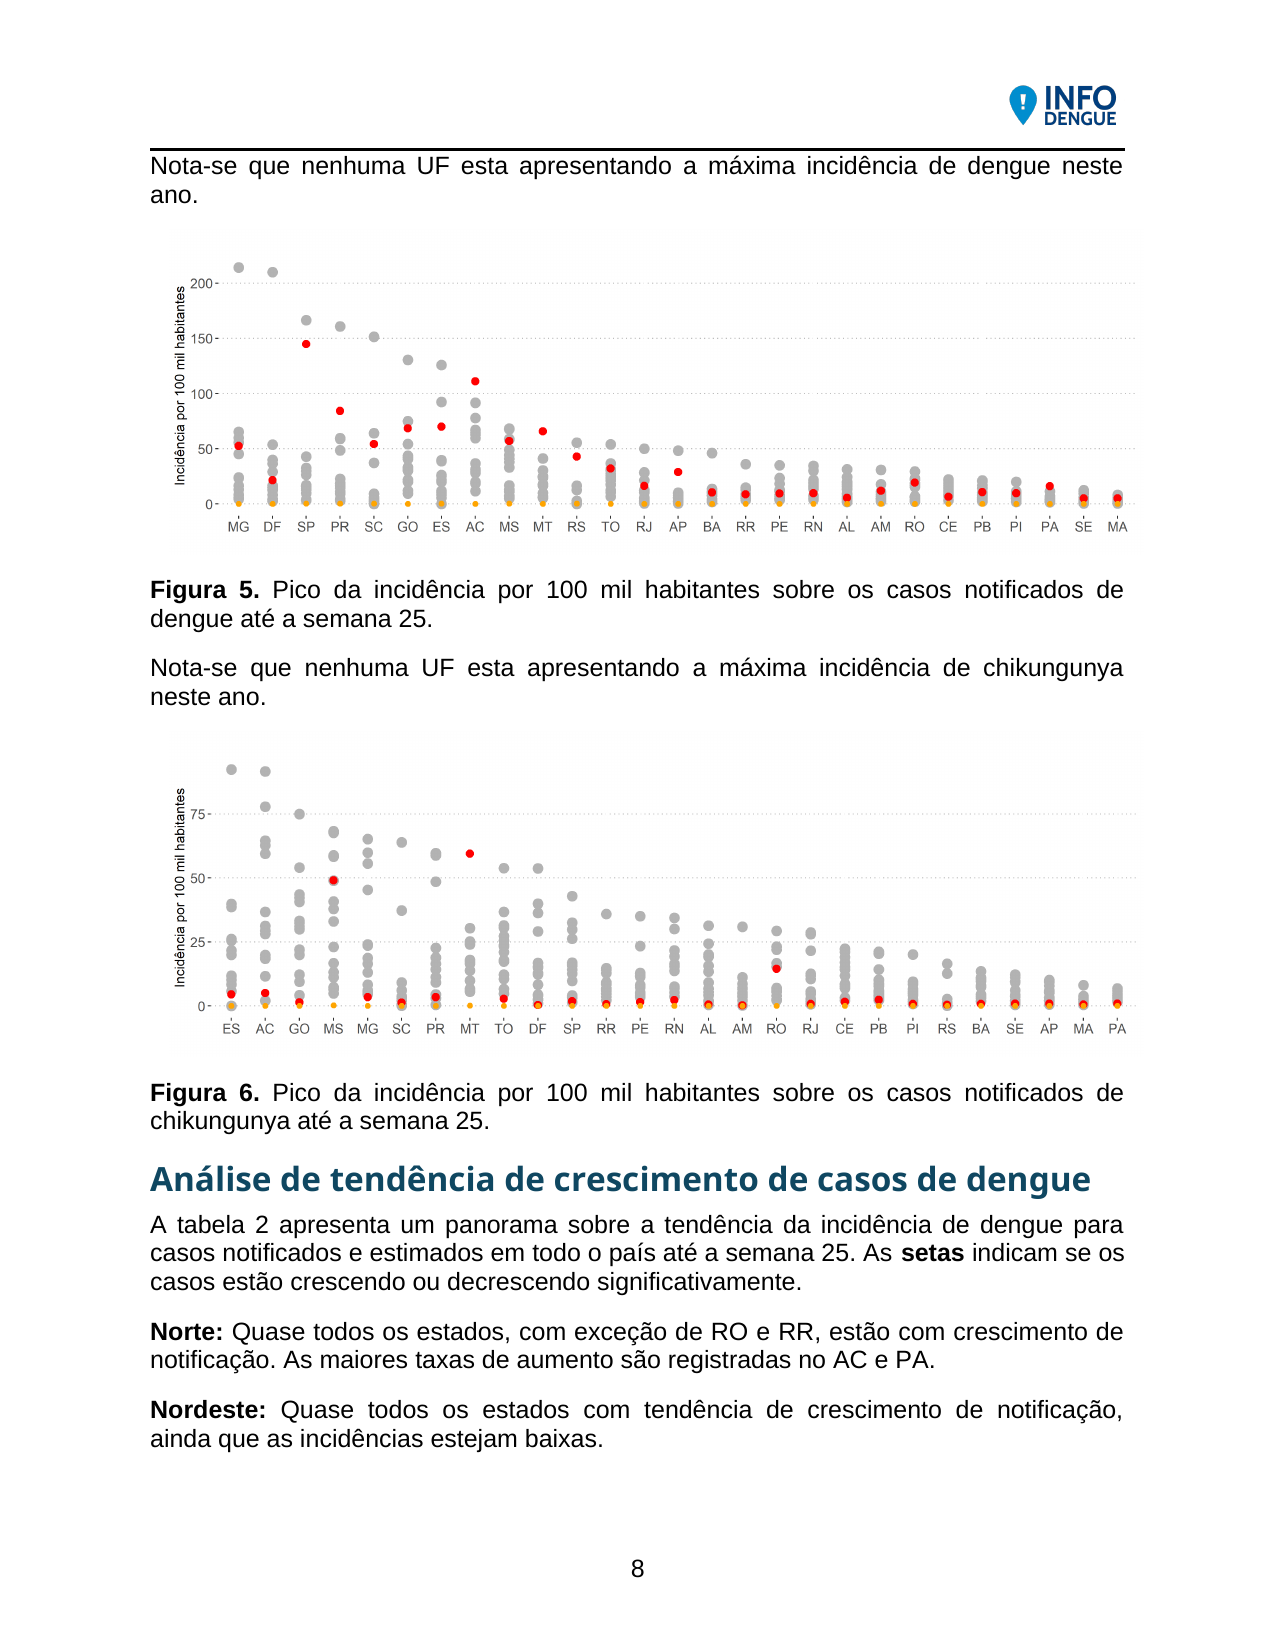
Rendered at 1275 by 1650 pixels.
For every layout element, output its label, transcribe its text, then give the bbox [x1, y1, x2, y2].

text Nordeste: Quase todos os estados com tendência de crescimento de notificação, ainda que as incidências estejam baixas. [150, 1395, 1125, 1452]
text Figura 6. Pico da incidência por 100 mil habitantes sobre os casos notificados de chikungunya até a semana 25. [150, 1077, 1125, 1135]
text A tabela 2 apresenta um panorama sobre a tendência da incidência de dengue para casos notificados e estimados em todo o país até a semana 25. As setas indicam se os casos estão crescendo ou decrescendo significativamente. [150, 1209, 1125, 1296]
subtitle Análise de tendência de crescimento de casos de dengue [150, 1156, 1125, 1201]
text Norte: Quase todos os estados, com exceção de RO e RR, estão com crescimento de notificação. As maiores taxas de aumento são registradas no AC e PA. [150, 1317, 1125, 1374]
picture [1000, 75, 1125, 136]
text Nota-se que nenhuma UF esta apresentando a máxima incidência de chikungunya neste ano. [150, 653, 1125, 711]
picture [168, 229, 1144, 555]
picture [168, 731, 1144, 1057]
text Figura 5. Pico da incidência por 100 mil habitantes sobre os casos notificados de dengue até a semana 25. [150, 575, 1125, 632]
text Nota-se que nenhuma UF esta apresentando a máxima incidência de dengue neste ano. [150, 151, 1125, 208]
